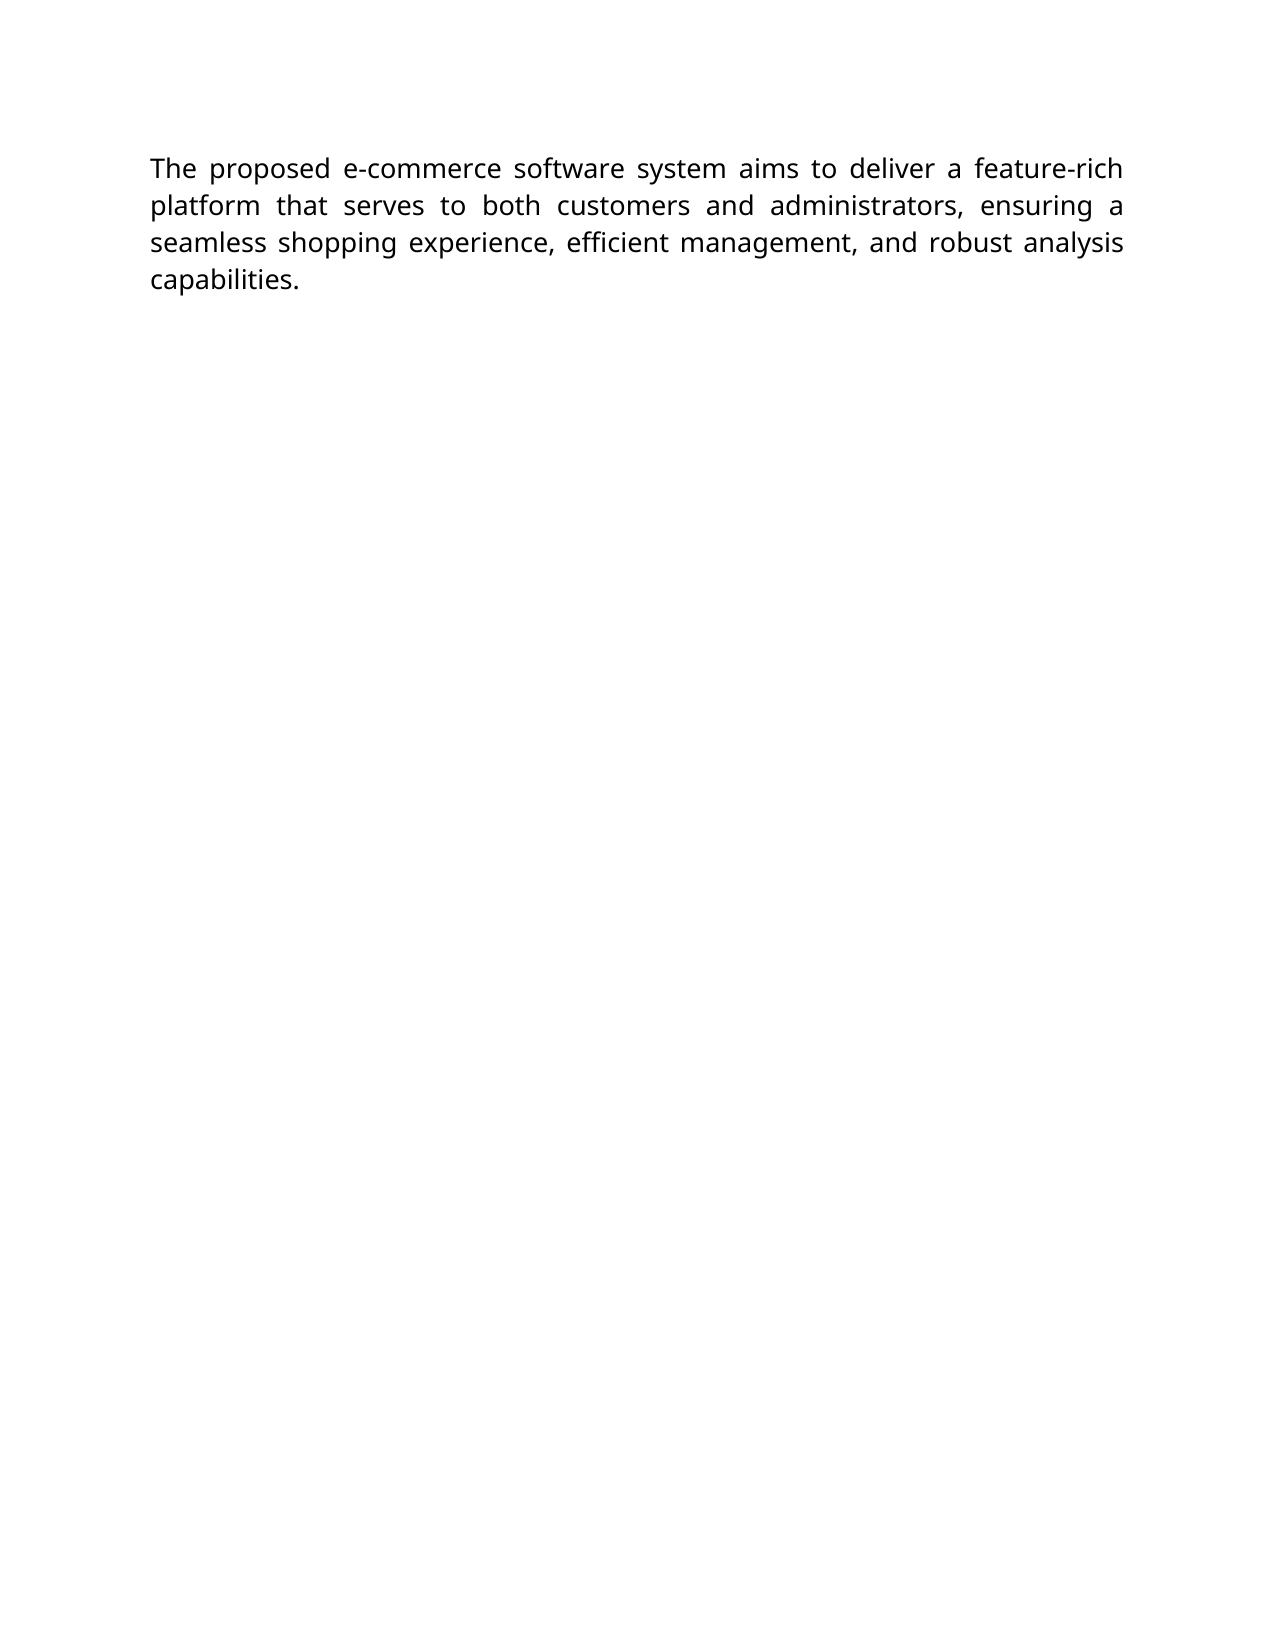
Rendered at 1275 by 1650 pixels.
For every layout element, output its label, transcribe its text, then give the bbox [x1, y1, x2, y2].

text The proposed e-commerce software system aims to deliver a feature-rich platform that serves to both customers and administrators, ensuring a seamless shopping experience, efficient management, and robust analysis capabilities. [150, 150, 1125, 297]
